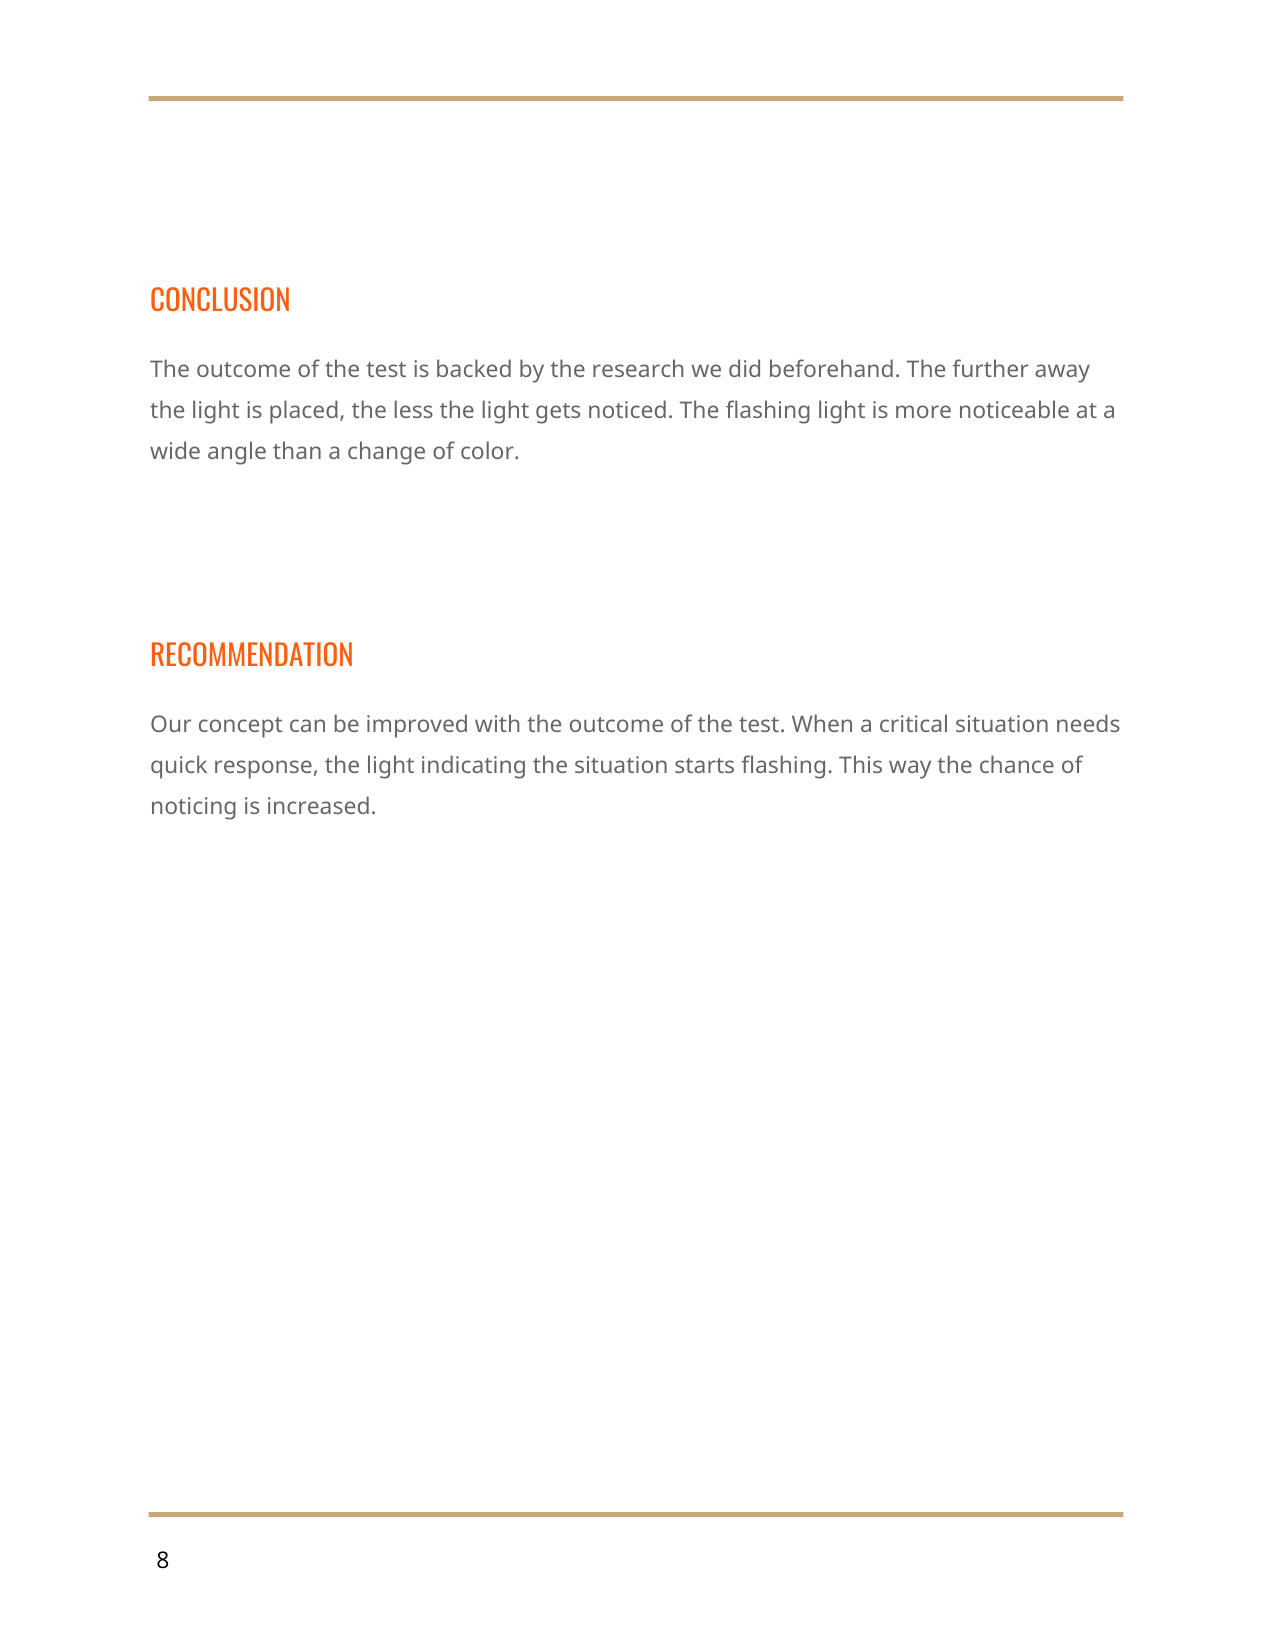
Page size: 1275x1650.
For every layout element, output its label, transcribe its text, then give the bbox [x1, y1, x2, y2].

subtitle CONCLUSION [150, 276, 939, 320]
text Our concept can be improved with the outcome of the test. When a critical situation needs quick response, the light indicating the situation starts flashing. This way the chance of noticing is increased. [150, 708, 1125, 821]
picture [148, 1512, 1124, 1517]
text The outcome of the test is backed by the research we did beforehand. The further away the light is placed, the less the light gets noticed. The flashing light is more noticeable at a wide angle than a change of color. [150, 353, 1125, 466]
subtitle RECOMMENDATION [150, 631, 939, 675]
picture [148, 96, 1124, 101]
